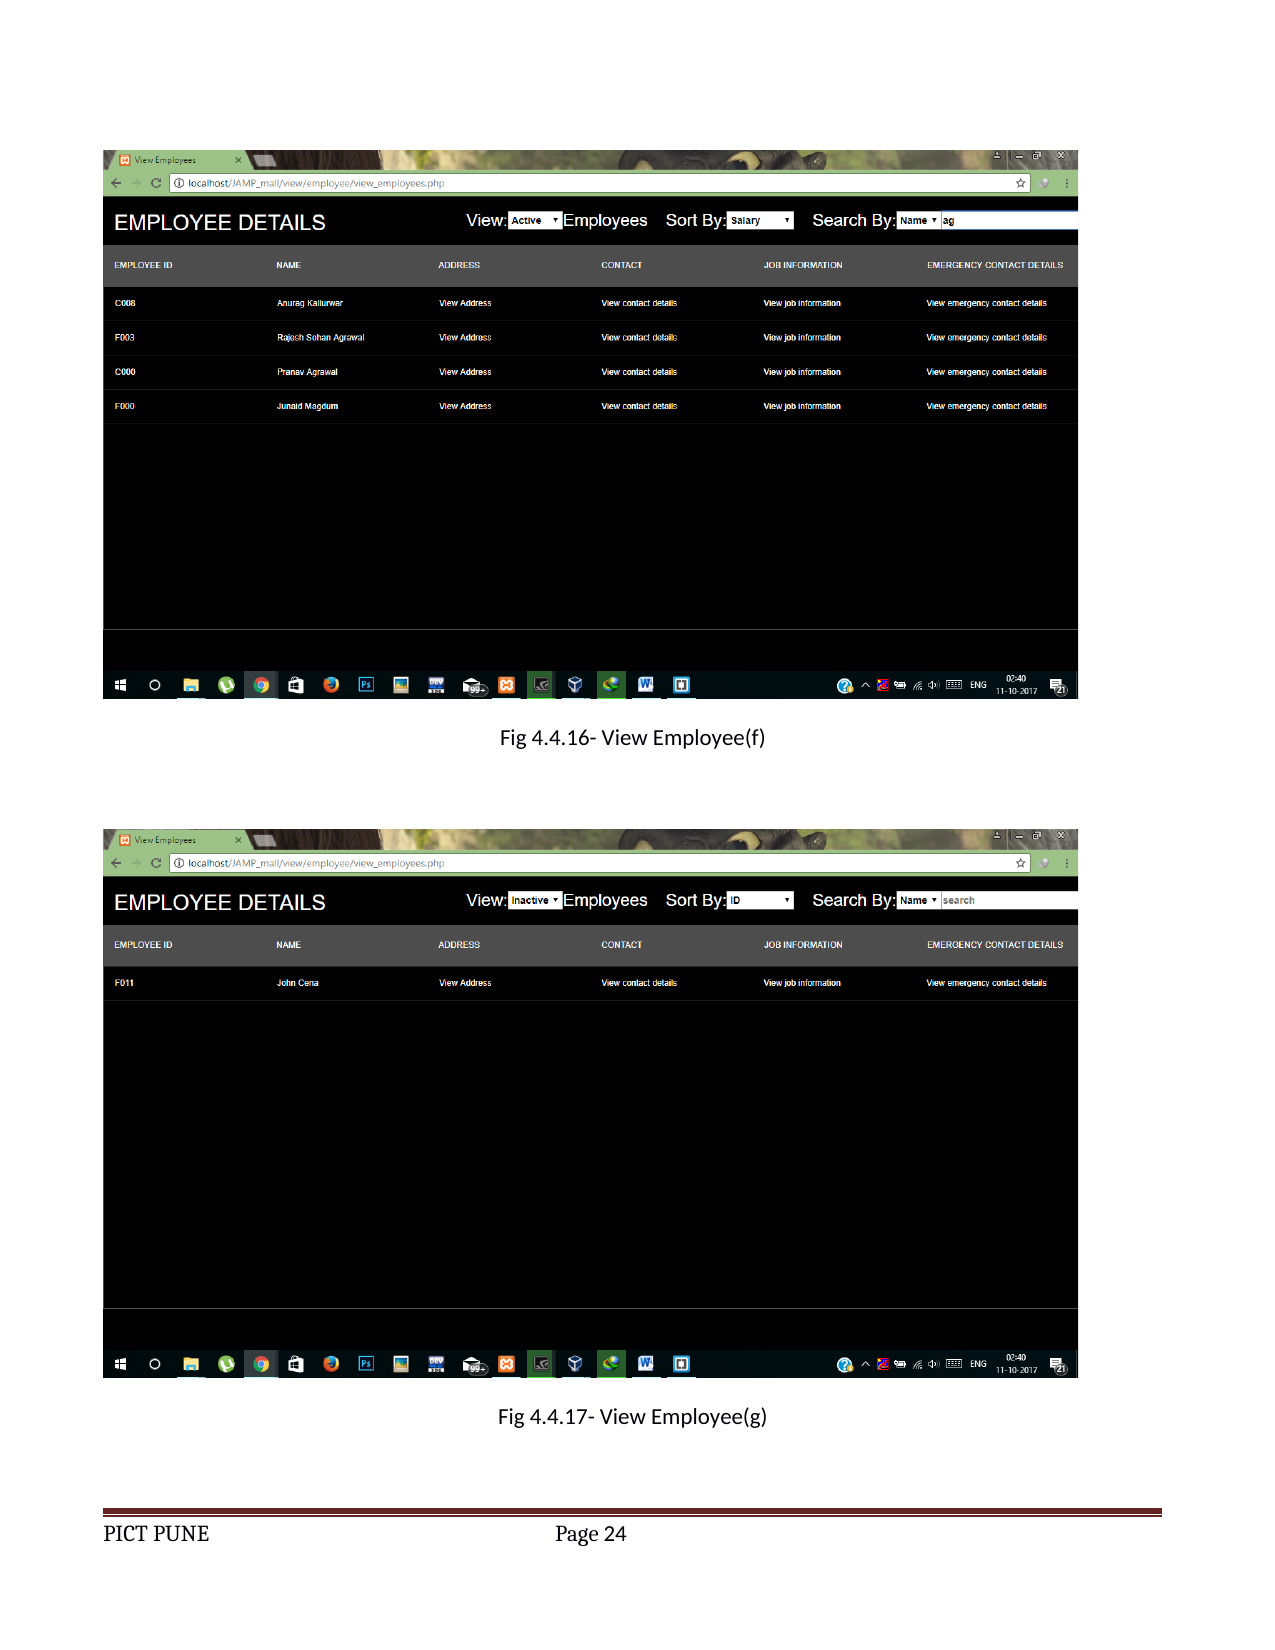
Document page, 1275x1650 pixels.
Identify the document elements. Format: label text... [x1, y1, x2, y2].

text Fig 4.4.16- View Employee(f) [103, 723, 1162, 751]
picture [103, 150, 1079, 699]
text Fig 4.4.17- View Employee(g) [103, 1402, 1162, 1430]
picture [103, 829, 1079, 1378]
